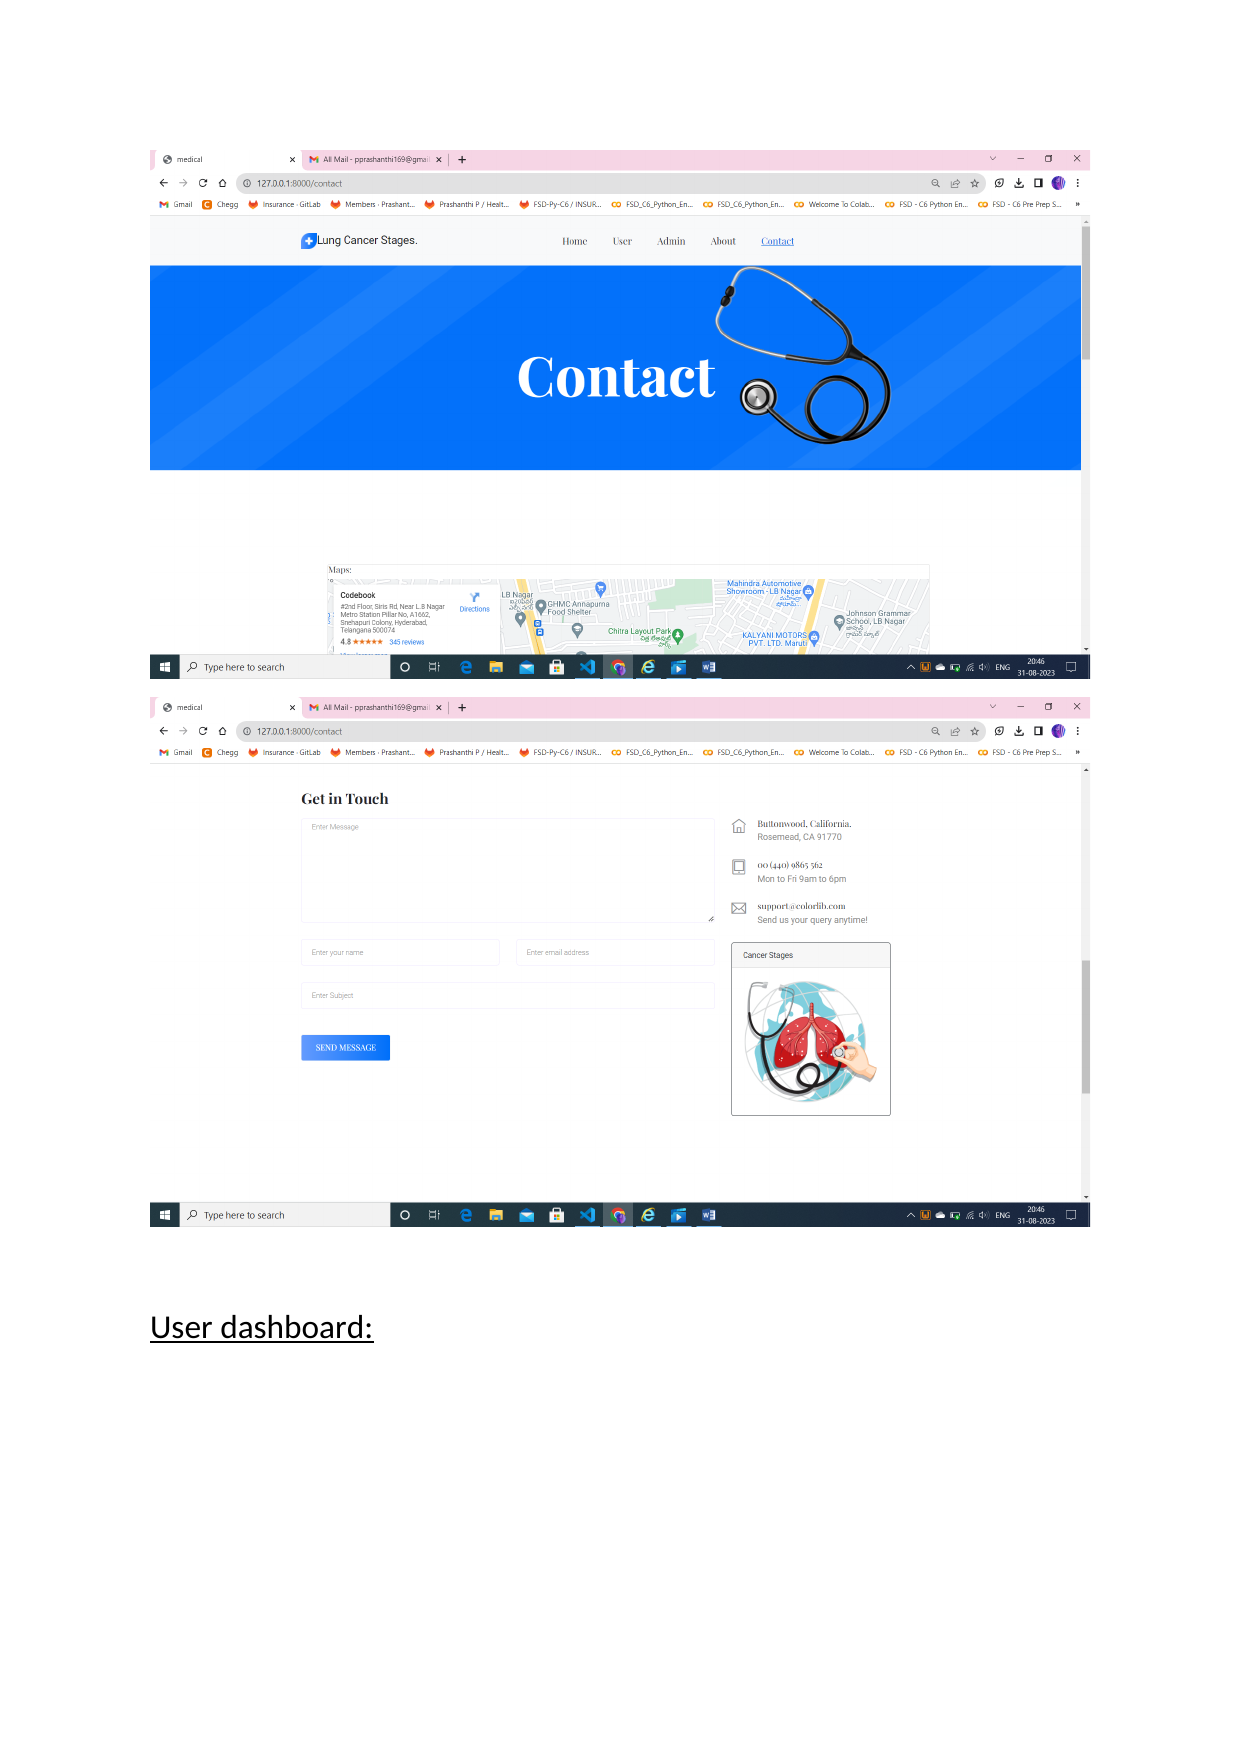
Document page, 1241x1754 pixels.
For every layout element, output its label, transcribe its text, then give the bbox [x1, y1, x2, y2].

picture [150, 150, 1091, 679]
text User dashboard: [150, 1306, 1090, 1347]
picture [150, 697, 1091, 1227]
